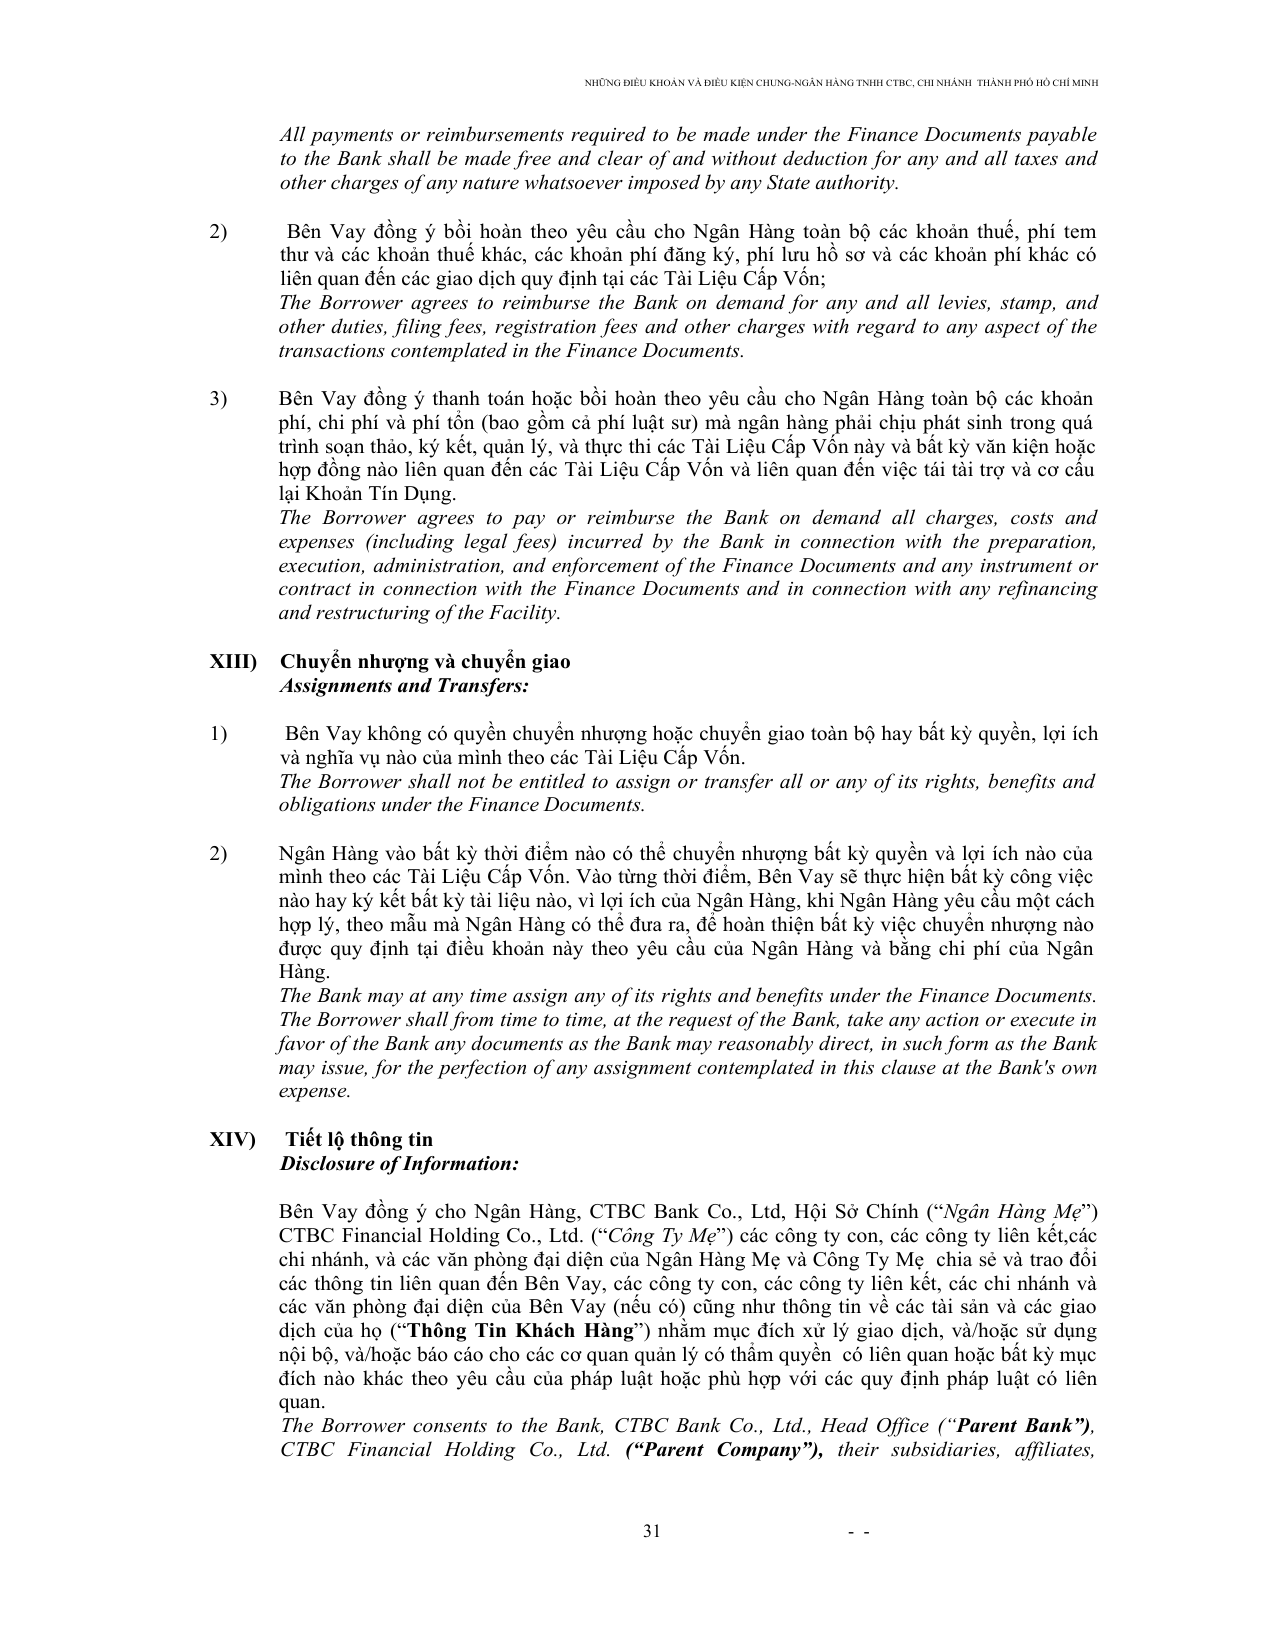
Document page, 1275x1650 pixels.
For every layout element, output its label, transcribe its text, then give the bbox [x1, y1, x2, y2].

text The Borrower agrees to reimburse the Bank on demand for any and all levies, stamp, and other duties, filing fees, registration fees and other charges with regard to any aspect of the transactions contemplated in the Finance Documents. [278, 291, 1098, 362]
text The Bank may at any time assign any of its rights and benefits under the Finance Documents. The Borrower shall from time to time, at the request of the Bank, take any action or execute in favor of the Bank any documents as the Bank may reasonably direct, in such form as the Bank may issue, for the perfection of any assignment contemplated in this clause at the Bank's own expense. [278, 984, 1098, 1102]
text All payments or reimbursements required to be made under the Finance Documents payable to the Bank shall be made free and clear of and without deduction for any and all taxes and other charges of any nature whatsoever imposed by any State authority. [280, 123, 1098, 194]
text 2) Bên Vay đồng ý bồi hoàn theo yêu cầu cho Ngân Hàng toàn bộ các khoản thuế, phí tem thư và các khoản thuế khác, các khoản phí đăng ký, phí lưu hồ sơ và các khoản phí khác có liên quan đến các giao dịch quy định tại các Tài Liệu Cấp Vốn; [209, 219, 1098, 290]
text XIV) Tiết lộ thông tin Disclosure of Information: [209, 1128, 525, 1175]
text 1) Bên Vay không có quyền chuyển nhượng hoặc chuyển giao toàn bộ hay bất kỳ quyền, lợi ích và nghĩa vụ nào của mình theo các Tài Liệu Cấp Vốn. [209, 722, 1101, 769]
text Bên Vay đồng ý cho Ngân Hàng, CTBC Bank Co., Ltd, Hội Sở Chính (“Ngân Hàng Mẹ”) CTBC Financial Holding Co., Ltd. (“Công Ty Mẹ”) các công ty con, các công ty liên kết,các chi nhánh, và các văn phòng đại diện của Ngân Hàng Mẹ và Công Ty Mẹ chia sẻ và trao đổi các thông tin liên quan đến Bên Vay, các công ty con, các công ty liên kết, các chi nhánh và các văn phòng đại diện của Bên Vay (nếu có) cũng như thông tin về các tài sản và các giao dịch của họ (“Thông Tin Khách Hàng”) nhằm mục đích xử lý giao dịch, và/hoặc sử dụng nội bộ, và/hoặc báo cáo cho các cơ quan quản lý có thẩm quyền có liên quan hoặc bất kỳ mục đích nào khác theo yêu cầu của pháp luật hoặc phù hợp với các quy định pháp luật có liên quan. [278, 1200, 1098, 1413]
text 2) Ngân Hàng vào bất kỳ thời điểm nào có thể chuyển nhượng bất kỳ quyền và lợi ích nào của mình theo các Tài Liệu Cấp Vốn. Vào từng thời điểm, Bên Vay sẽ thực hiện bất kỳ công việc nào hay ký kết bất kỳ tài liệu nào, vì lợi ích của Ngân Hàng, khi Ngân Hàng yêu cầu một cách hợp lý, theo mẫu mà Ngân Hàng có thể đưa ra, để hoàn thiện bất kỳ việc chuyển nhượng nào được quy định tại điều khoản này theo yêu cầu của Ngân Hàng và bằng chi phí của Ngân Hàng. [209, 842, 1101, 983]
text The Borrower shall not be entitled to assign or transfer all or any of its rights, benefits and obligations under the Finance Documents. [278, 769, 1101, 816]
text The Borrower agrees to pay or reimburse the Bank on demand all charges, costs and expenses (including legal fees) incurred by the Bank in connection with the preparation, execution, administration, and enforcement of the Finance Documents and any instrument or contract in connection with the Finance Documents and in connection with any refinancing and restructuring of the Facility. [278, 506, 1098, 624]
text 3) Bên Vay đồng ý thanh toán hoặc bồi hoàn theo yêu cầu cho Ngân Hàng toàn bộ các khoản phí, chi phí và phí tổn (bao gồm cả phí luật sư) mà ngân hàng phải chịu phát sinh trong quá trình soạn thảo, ký kết, quản lý, và thực thi các Tài Liệu Cấp Vốn này và bất kỳ văn kiện hoặc hợp đồng nào liên quan đến các Tài Liệu Cấp Vốn và liên quan đến việc tái tài trợ và cơ cấu lại Khoản Tín Dụng. [209, 387, 1101, 505]
text 31 - - [643, 1521, 1188, 1542]
text XIII) Chuyển nhượng và chuyển giao Assignments and Transfers: [209, 650, 576, 697]
text The Borrower consents to the Bank, CTBC Bank Co., Ltd., Head Office (“Parent Bank”), CTBC Financial Holding Co., Ltd. (“Parent Company”), their subsidiaries, affiliates, [273, 1414, 1096, 1461]
